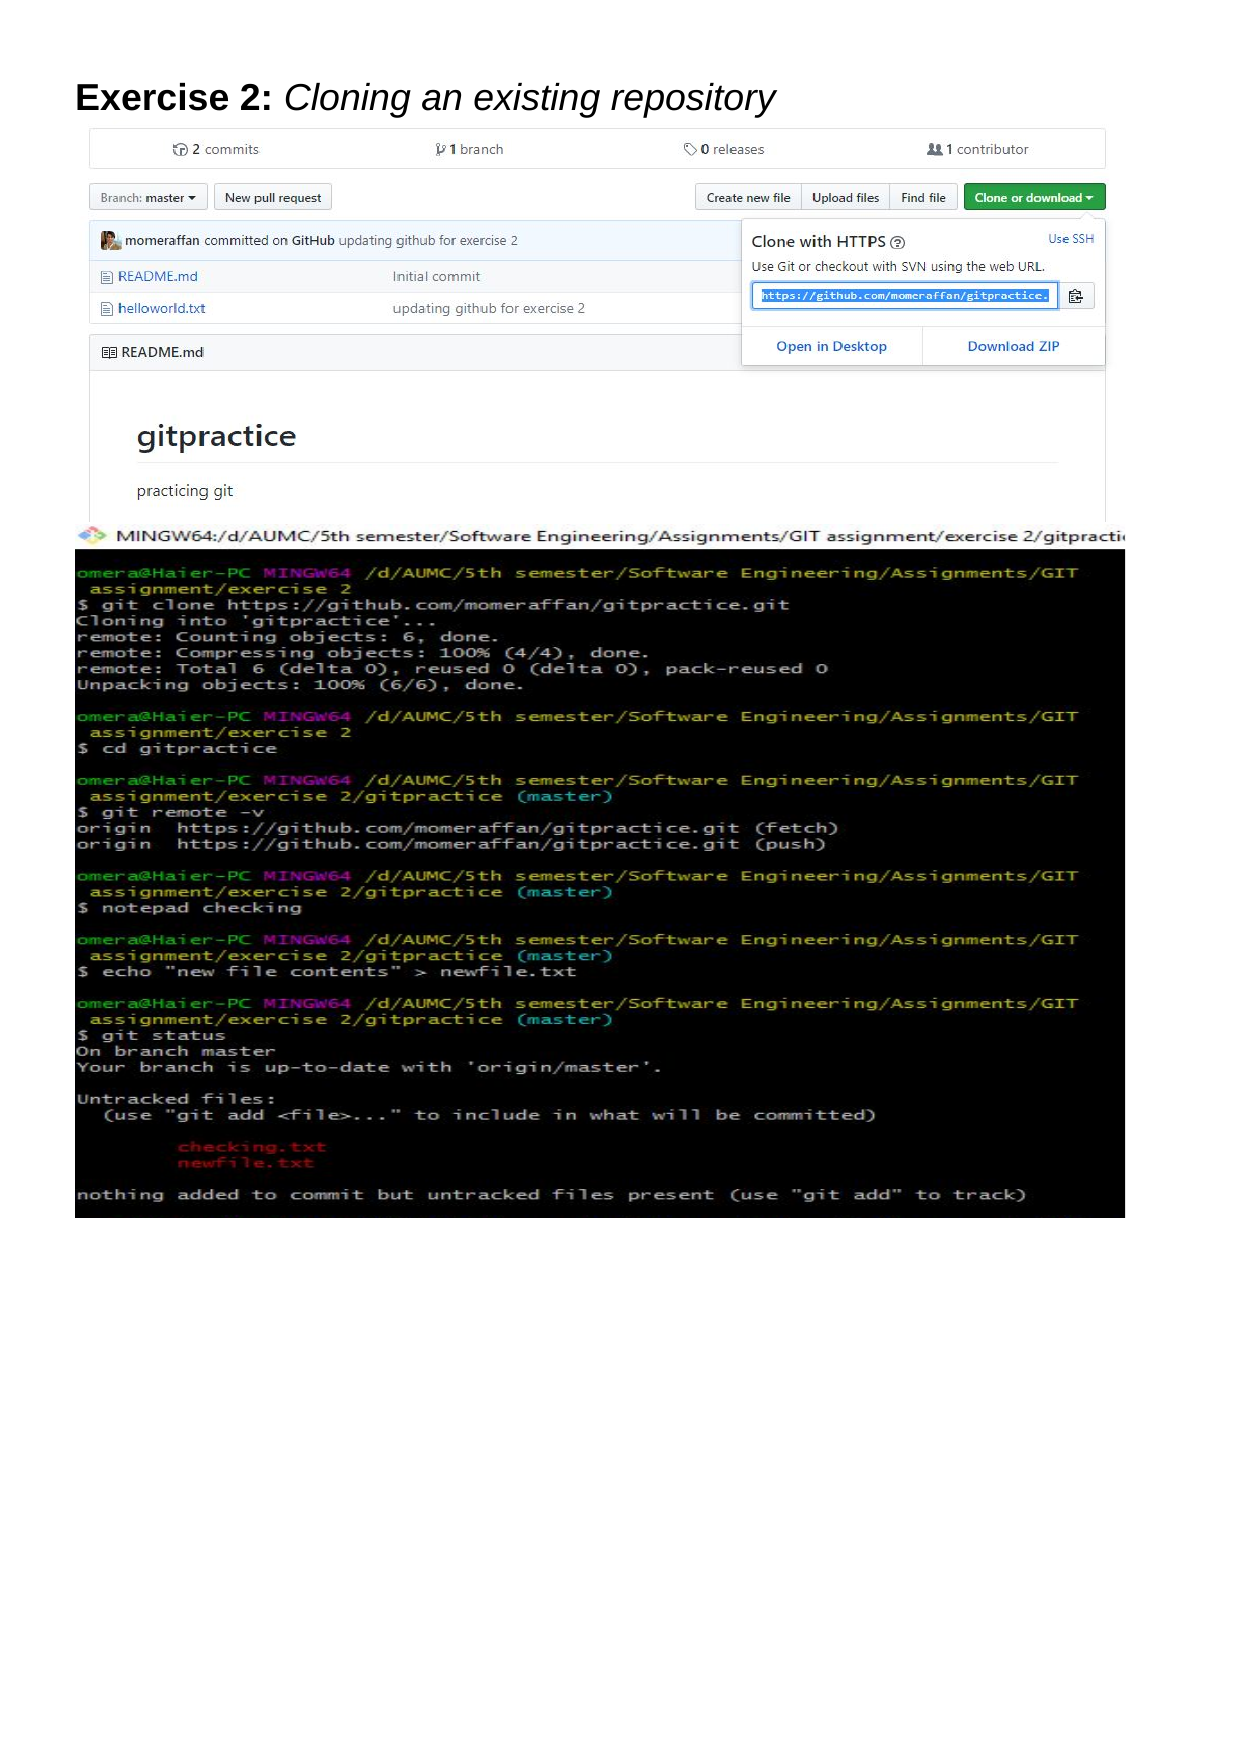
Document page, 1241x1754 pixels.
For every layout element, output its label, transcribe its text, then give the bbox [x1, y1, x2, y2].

picture [75, 524, 1125, 1218]
picture [75, 120, 1136, 522]
